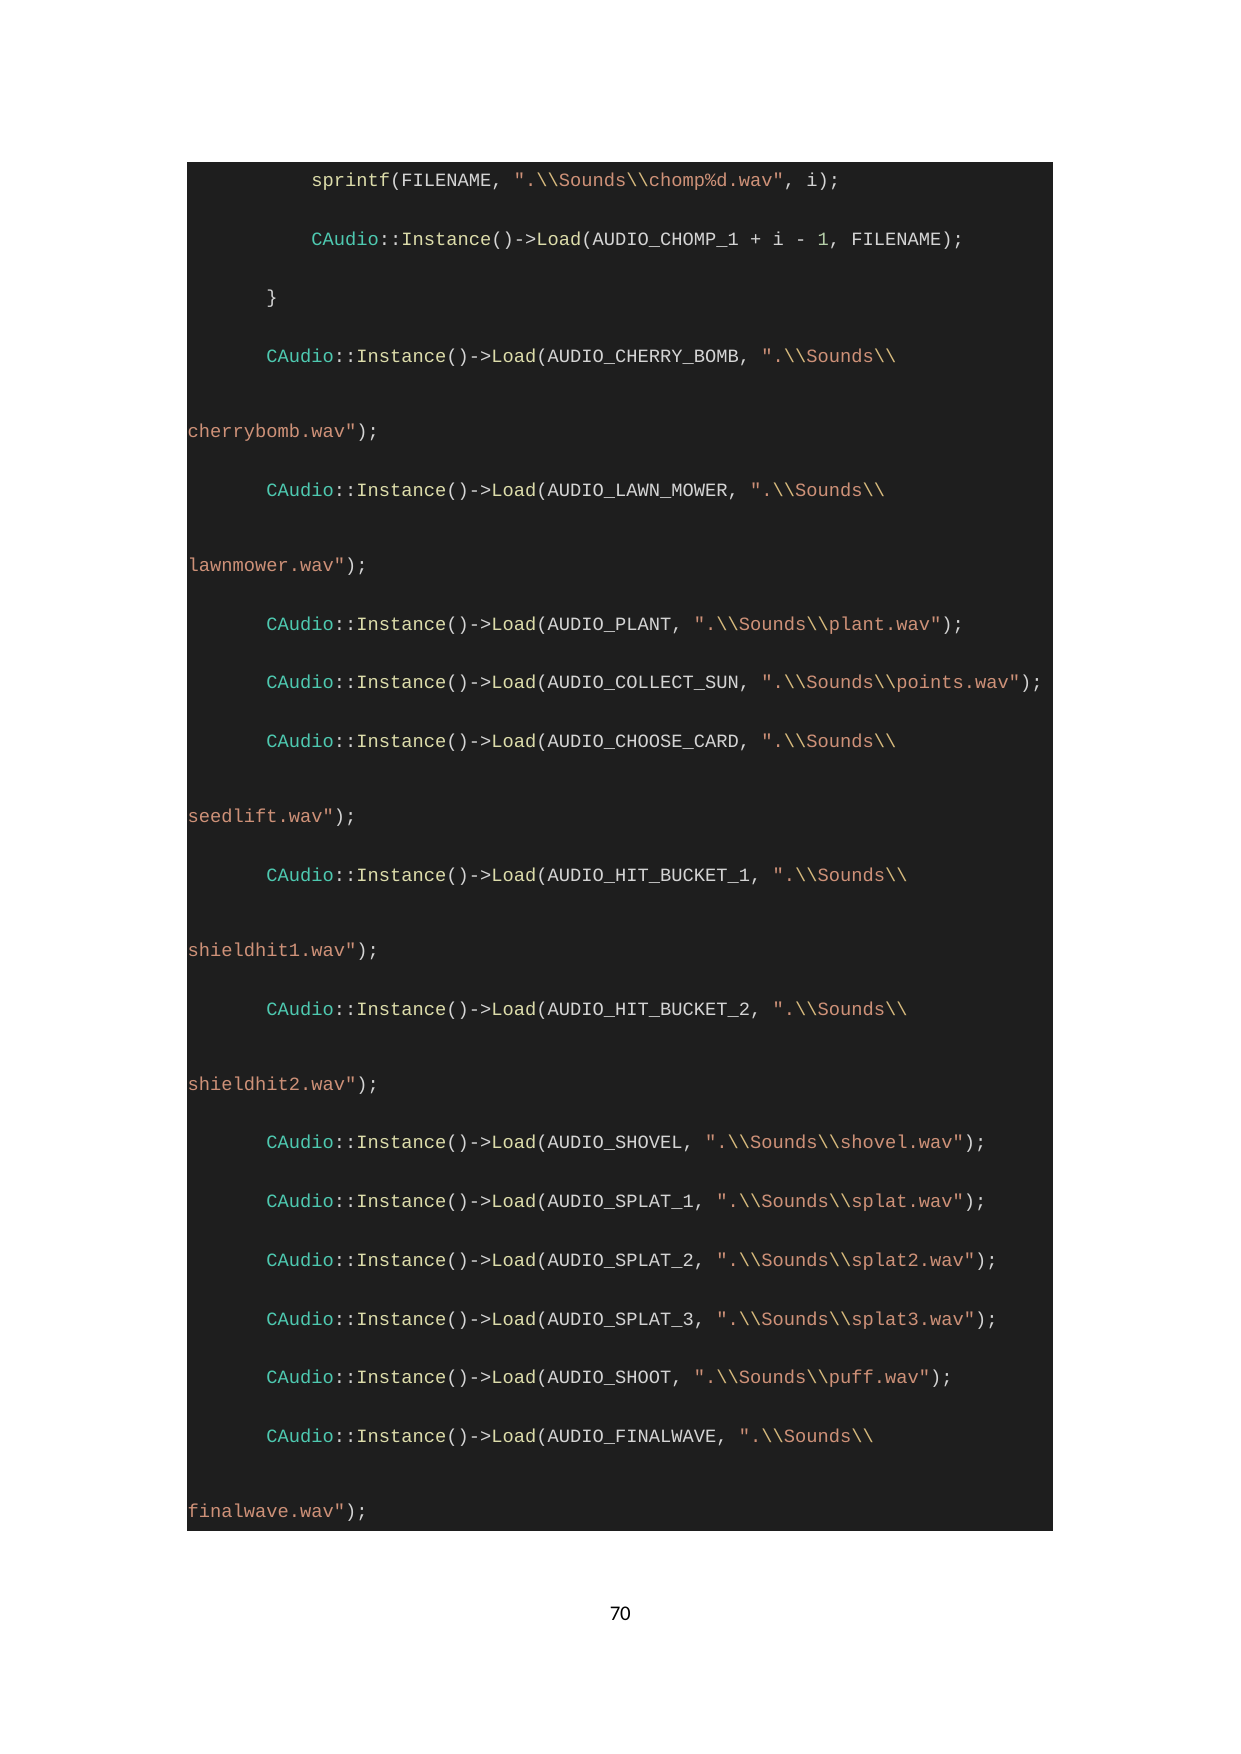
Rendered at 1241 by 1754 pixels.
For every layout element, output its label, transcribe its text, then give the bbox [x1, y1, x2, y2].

text CAudio::Instance()->Load(AUDIO_PLANT, ".\\Sounds\\plant.wav"); [187, 606, 1053, 644]
text CAudio::Instance()->Load(AUDIO_SPLAT_1, ".\\Sounds\\splat.wav"); [187, 1184, 1053, 1221]
text CAudio::Instance()->Load(AUDIO_SHOVEL, ".\\Sounds\\shovel.wav"); [187, 1125, 1053, 1162]
text CAudio::Instance()->Load(AUDIO_COLLECT_SUN, ".\\Sounds\\points.wav"); [187, 665, 1053, 702]
text CAudio::Instance()->Load(AUDIO_SPLAT_3, ".\\Sounds\\splat3.wav"); [187, 1301, 1053, 1339]
text CAudio::Instance()->Load(AUDIO_HIT_BUCKET_1, ".\\Sounds\\shieldhit1.wav"); [187, 857, 1053, 970]
text CAudio::Instance()->Load(AUDIO_LAWN_MOWER, ".\\Sounds\\lawnmower.wav"); [187, 472, 1053, 585]
text CAudio::Instance()->Load(AUDIO_SPLAT_2, ".\\Sounds\\splat2.wav"); [187, 1242, 1053, 1280]
text CAudio::Instance()->Load(AUDIO_CHOOSE_CARD, ".\\Sounds\\seedlift.wav"); [187, 724, 1053, 836]
text } [187, 280, 1053, 317]
text CAudio::Instance()->Load(AUDIO_CHOMP_1 + i - 1, FILENAME); [187, 221, 1053, 259]
text CAudio::Instance()->Load(AUDIO_SHOOT, ".\\Sounds\\puff.wav"); [187, 1360, 1053, 1397]
text CAudio::Instance()->Load(AUDIO_FINALWAVE, ".\\Sounds\\finalwave.wav"); [187, 1419, 1053, 1531]
text sprintf(FILENAME, ".\\Sounds\\chomp%d.wav", i); [187, 162, 1053, 200]
text CAudio::Instance()->Load(AUDIO_HIT_BUCKET_2, ".\\Sounds\\shieldhit2.wav"); [187, 991, 1053, 1104]
text CAudio::Instance()->Load(AUDIO_CHERRY_BOMB, ".\\Sounds\\cherrybomb.wav"); [187, 339, 1053, 451]
